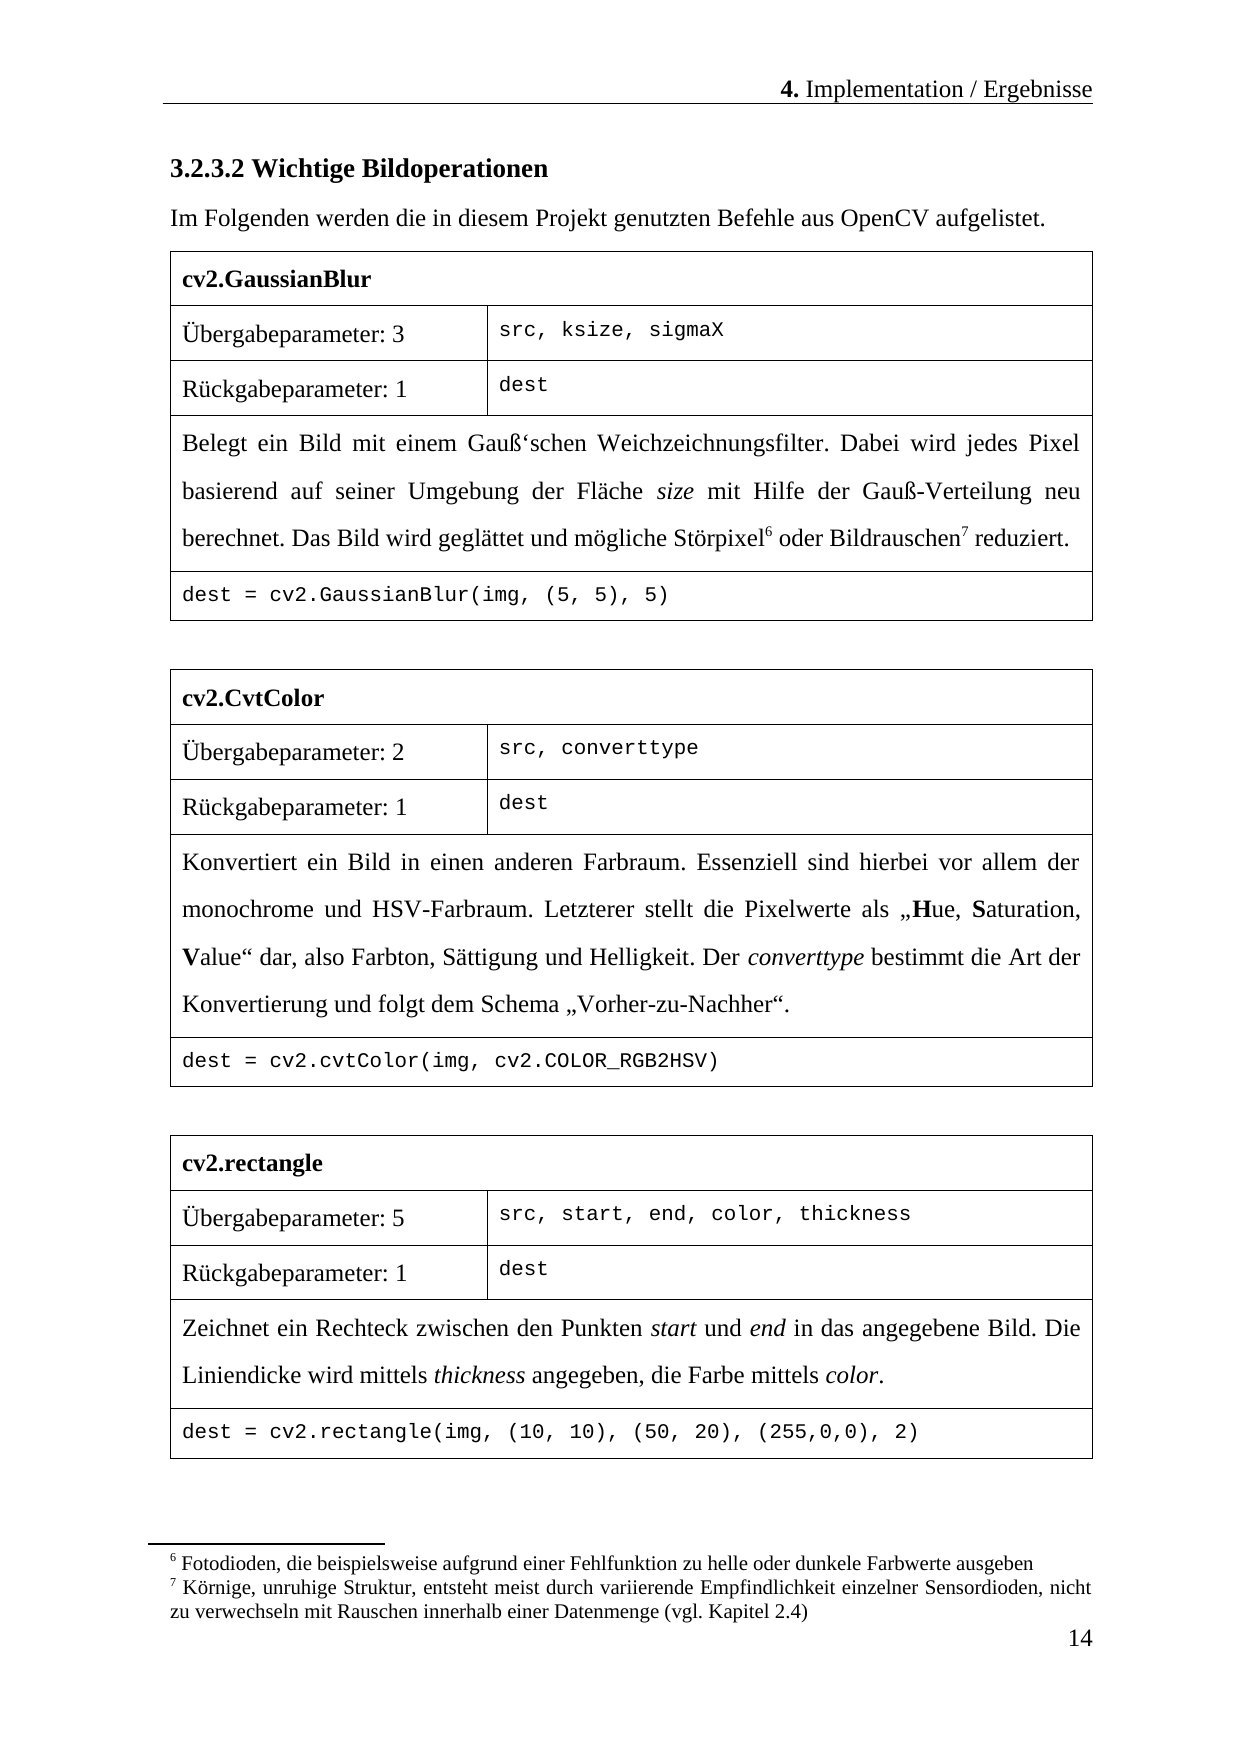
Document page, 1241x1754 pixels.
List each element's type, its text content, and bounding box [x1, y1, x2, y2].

table_cell Rückgabeparameter: 1 [171, 780, 487, 833]
table_cell Übergabeparameter: 2 [171, 725, 487, 779]
table_header cv2.CvtColor [171, 670, 1092, 724]
table_cell dest [488, 780, 1092, 833]
table_cell src, start, end, color, thickness [488, 1191, 1092, 1244]
table_header cv2.GaussianBlur [171, 252, 1092, 305]
table_cell dest = cv2.GaussianBlur(img, (5, 5), 5) [171, 572, 1092, 620]
text Im Folgenden werden die in diesem Projekt genutzten Befehle aus OpenCV aufgelistet. [170, 203, 1093, 232]
table_cell dest [488, 1246, 1092, 1299]
table_cell dest = cv2.rectangle(img, (10, 10), (50, 20), (255,0,0), 2) [171, 1409, 1092, 1457]
table_cell src, converttype [488, 725, 1092, 779]
table_cell Belegt ein Bild mit einem Gauß‘schen Weichzeichnungsfilter. Dabei wird jedes Pixel basierend auf seiner Umgebung der Fläche size mit Hilfe der Gauß-Verteilung neu berechnet. Das Bild wird geglättet und mögliche Störpixel oder Bildrauschen reduziert. [171, 416, 1092, 571]
table_cell Übergabeparameter: 3 [171, 306, 487, 360]
table_cell Rückgabeparameter: 1 [171, 1246, 487, 1299]
table_cell Konvertiert ein Bild in einen anderen Farbraum. Essenziell sind hierbei vor allem der monochrome und HSV-Farbraum. Letzterer stellt die Pixelwerte als „Hue, Saturation, Value“ dar, also Farbton, Sättigung und Helligkeit. Der converttype bestimmt die Art der Konvertierung und folgt dem Schema „Vorher-zu-Nachher“. [171, 835, 1092, 1037]
table_cell Rückgabeparameter: 1 [171, 361, 487, 415]
table_cell dest = cv2.cvtColor(img, cv2.COLOR_RGB2HSV) [171, 1038, 1092, 1086]
subtitle 3.2.3.2 Wichtige Bildoperationen [170, 152, 1093, 183]
table_cell Übergabeparameter: 5 [171, 1191, 487, 1244]
table_cell dest [488, 361, 1092, 415]
table_cell Zeichnet ein Rechteck zwischen den Punkten start und end in das angegebene Bild. Die Liniendicke wird mittels thickness angegeben, die Farbe mittels color. [171, 1300, 1092, 1408]
table_cell src, ksize, sigmaX [488, 306, 1092, 360]
table_header cv2.rectangle [171, 1136, 1092, 1190]
